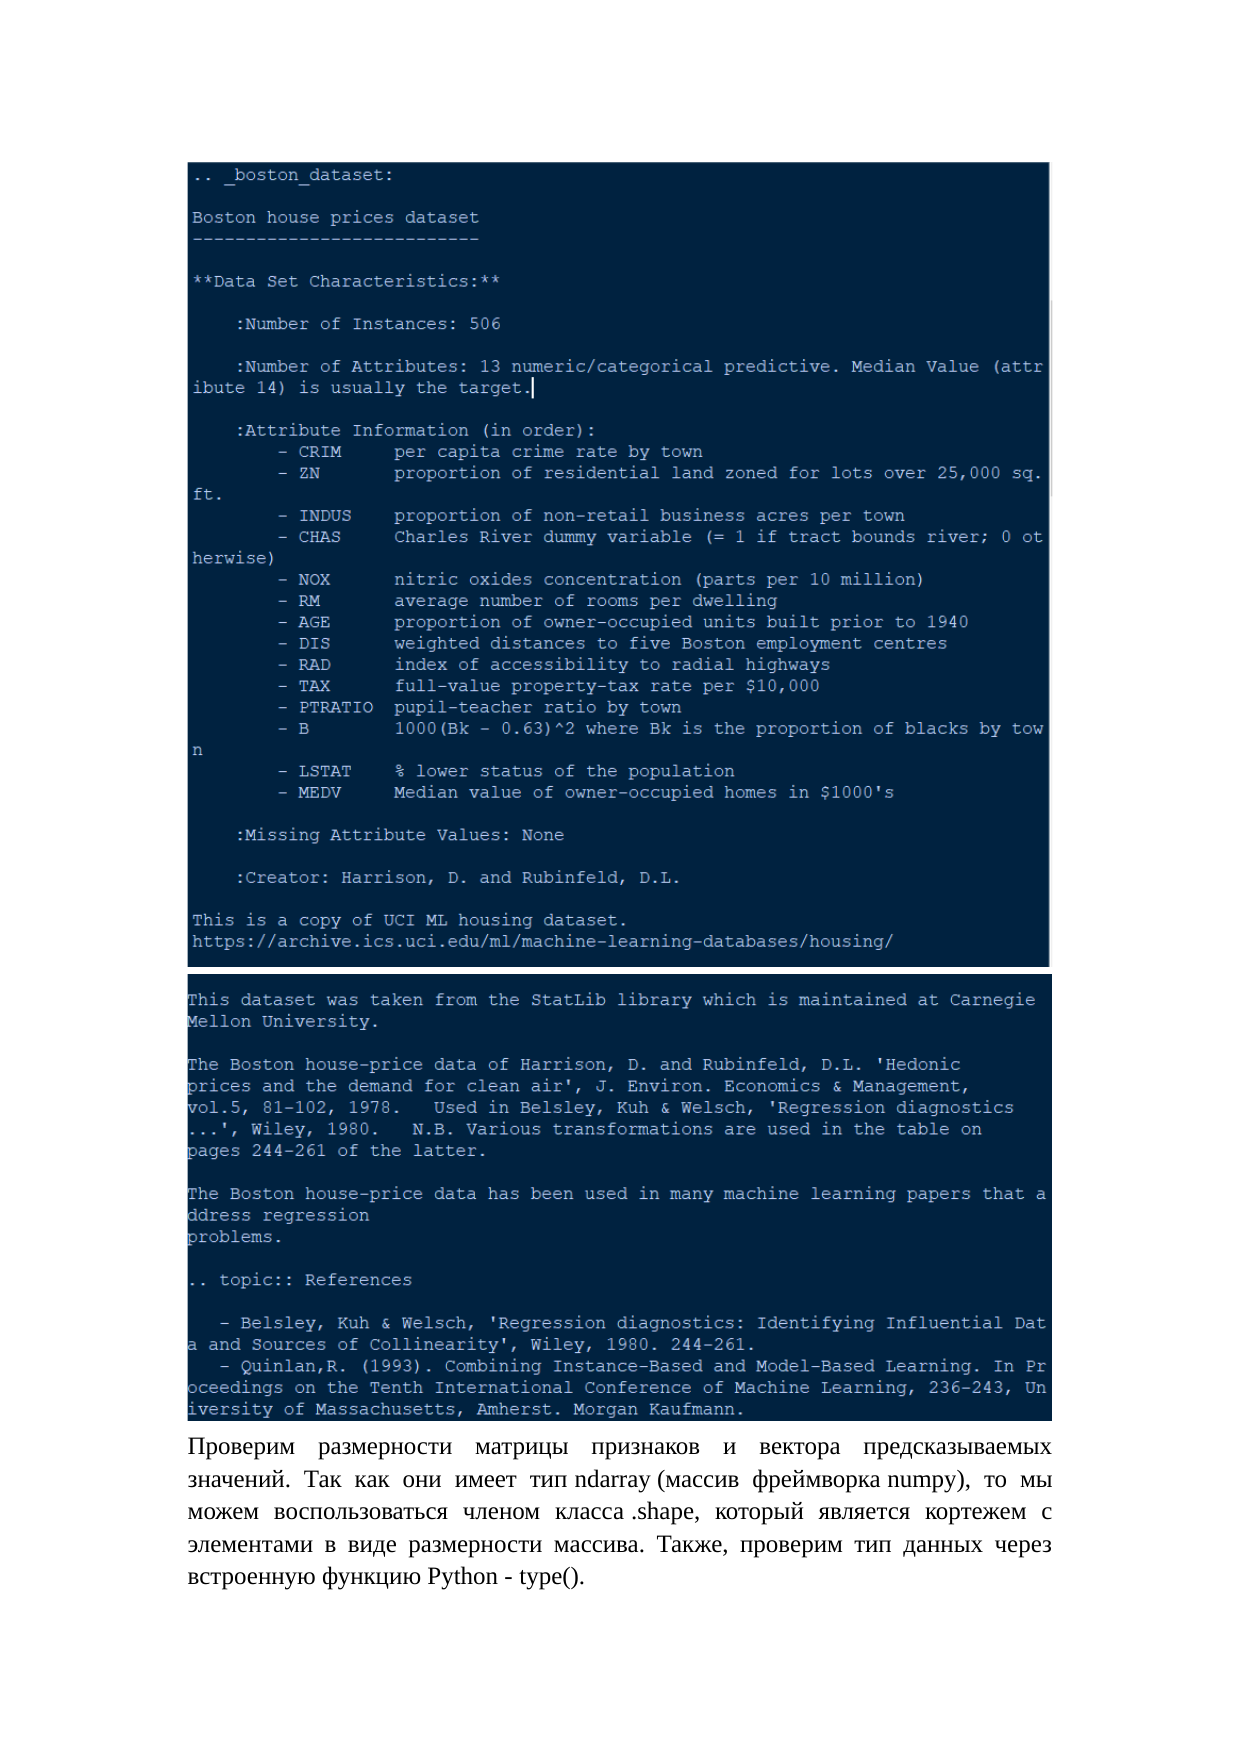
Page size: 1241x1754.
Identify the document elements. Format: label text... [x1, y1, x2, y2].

text Проверим размерности матрицы признаков и вектора предсказываемых значений. Так как они имеет тип ndarray (массив фреймворка numpy), то мы можем воспользоваться членом класса .shape, который является кортежем с элементами в виде размерности массива. Также, проверим тип данных через встроенную функцию Python - type(). [187, 1429, 1053, 1592]
picture [187, 162, 1053, 967]
picture [187, 974, 1052, 1421]
